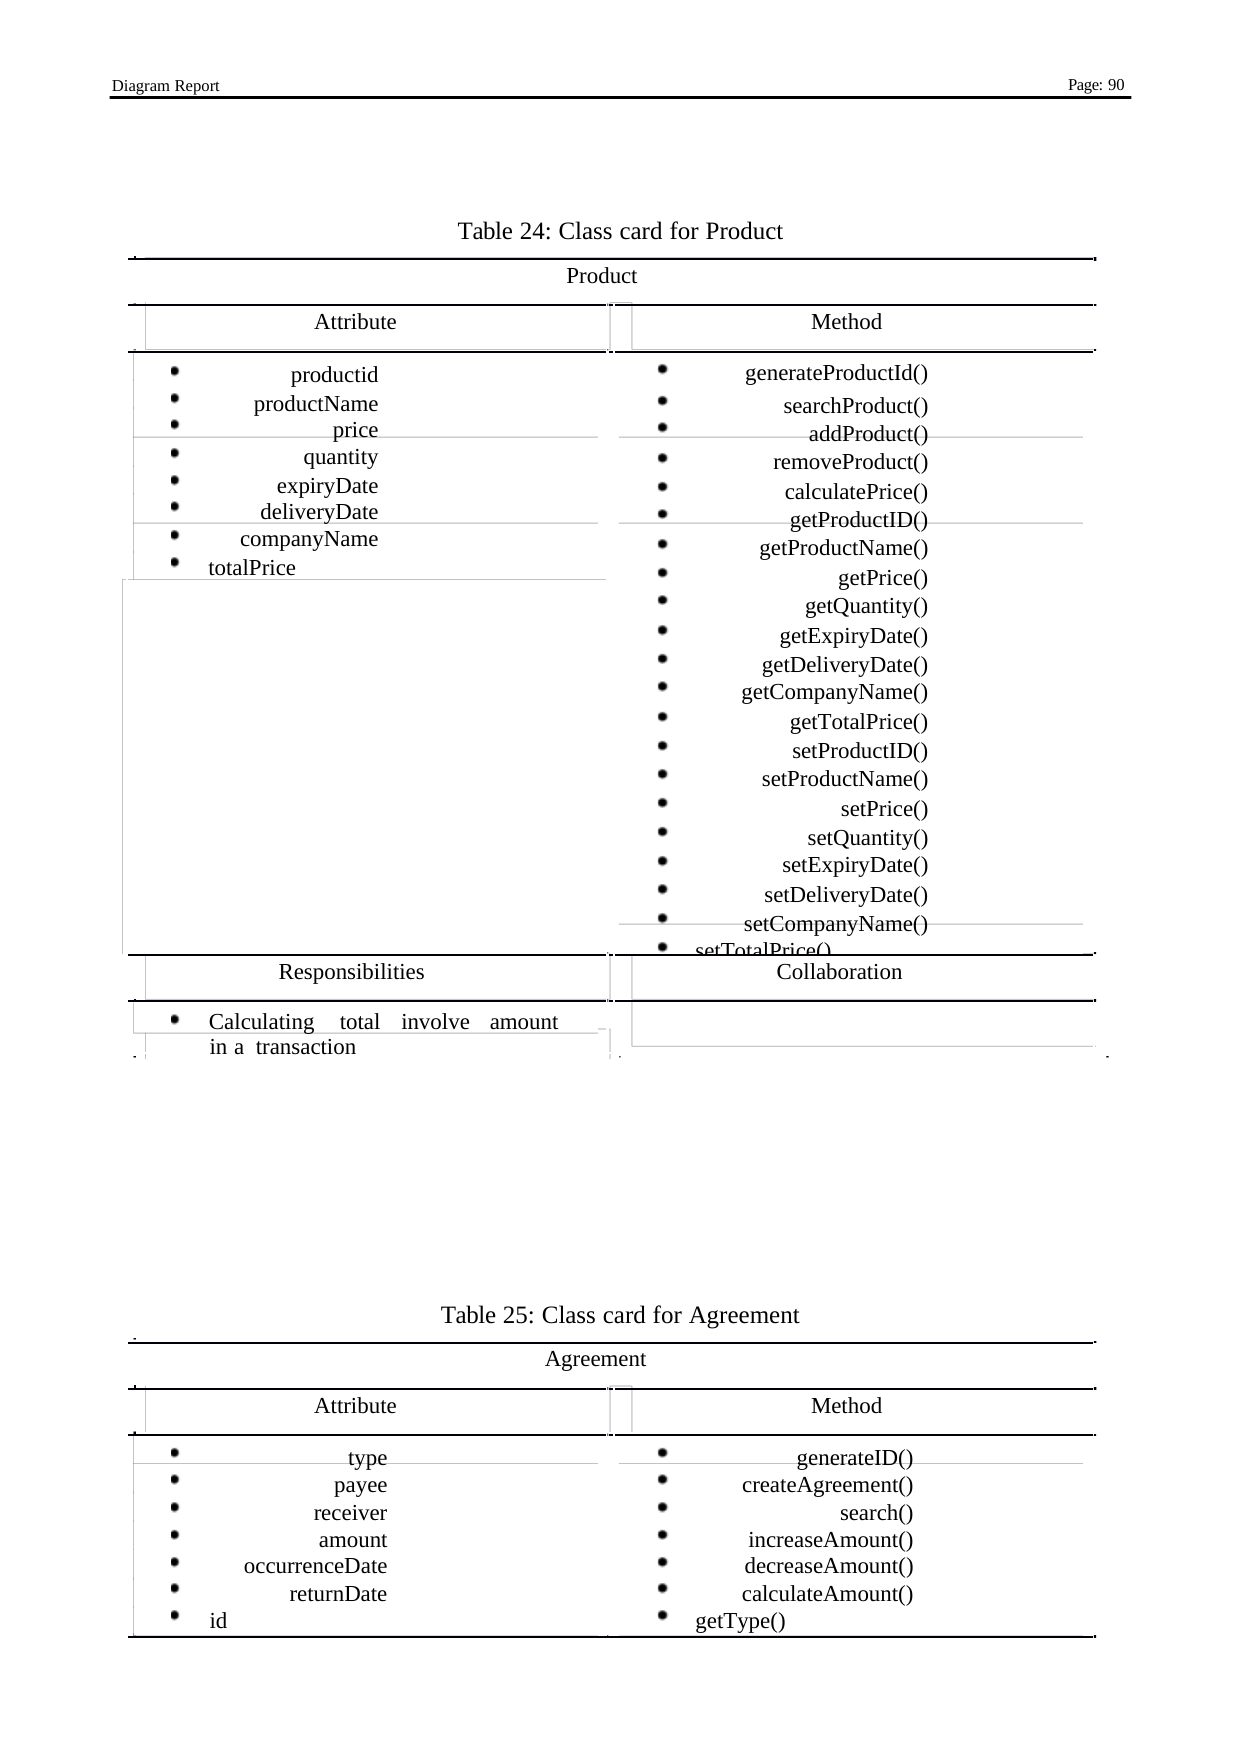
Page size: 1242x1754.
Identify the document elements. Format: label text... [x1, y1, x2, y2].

table_cell generateProductId() searchProduct() addProduct() removeProduct() calculatePrice() getProductID() getProductName() getPrice() getQuantity() getExpiryDate() getDeliveryDate() getCompanyName() getTotalPrice() setProductID() setProductName() setPrice() setQuantity() setExpiryDate() setDeliveryDate() setCompanyName() setTotalPrice() [615, 353, 1093, 954]
table_header Product [128, 260, 1093, 304]
table_cell [128, 1002, 606, 1052]
table_cell Collaboration [615, 956, 1093, 1000]
text Table 25: Class card for Agreement [441, 1305, 1133, 1328]
table_cell type payee receiver amount occurrenceDate returnDate id [128, 1436, 606, 1636]
table_cell Method [615, 306, 1093, 351]
table_cell Responsibilities [128, 956, 606, 1000]
text Diagram Report [112, 79, 1133, 94]
table_cell Attribute [128, 306, 606, 351]
table_cell [609, 1390, 613, 1434]
table_cell [609, 1436, 613, 1636]
table_cell generateID() createAgreement() search() increaseAmount() decreaseAmount() calculateAmount() getType() [615, 1436, 1093, 1636]
table_cell [609, 353, 613, 954]
table_cell [609, 956, 613, 1000]
text Table 24: Class card for Product [457, 221, 1133, 244]
table_cell Method [615, 1390, 1093, 1434]
table_cell [615, 1002, 1093, 1052]
table_header Agreement [128, 1344, 1093, 1388]
table_cell [609, 306, 613, 351]
table_cell [609, 1002, 613, 1052]
table_cell Attribute [128, 1390, 606, 1434]
table_cell productid productName price quantity expiryDate deliveryDate companyName totalPrice [128, 353, 606, 954]
